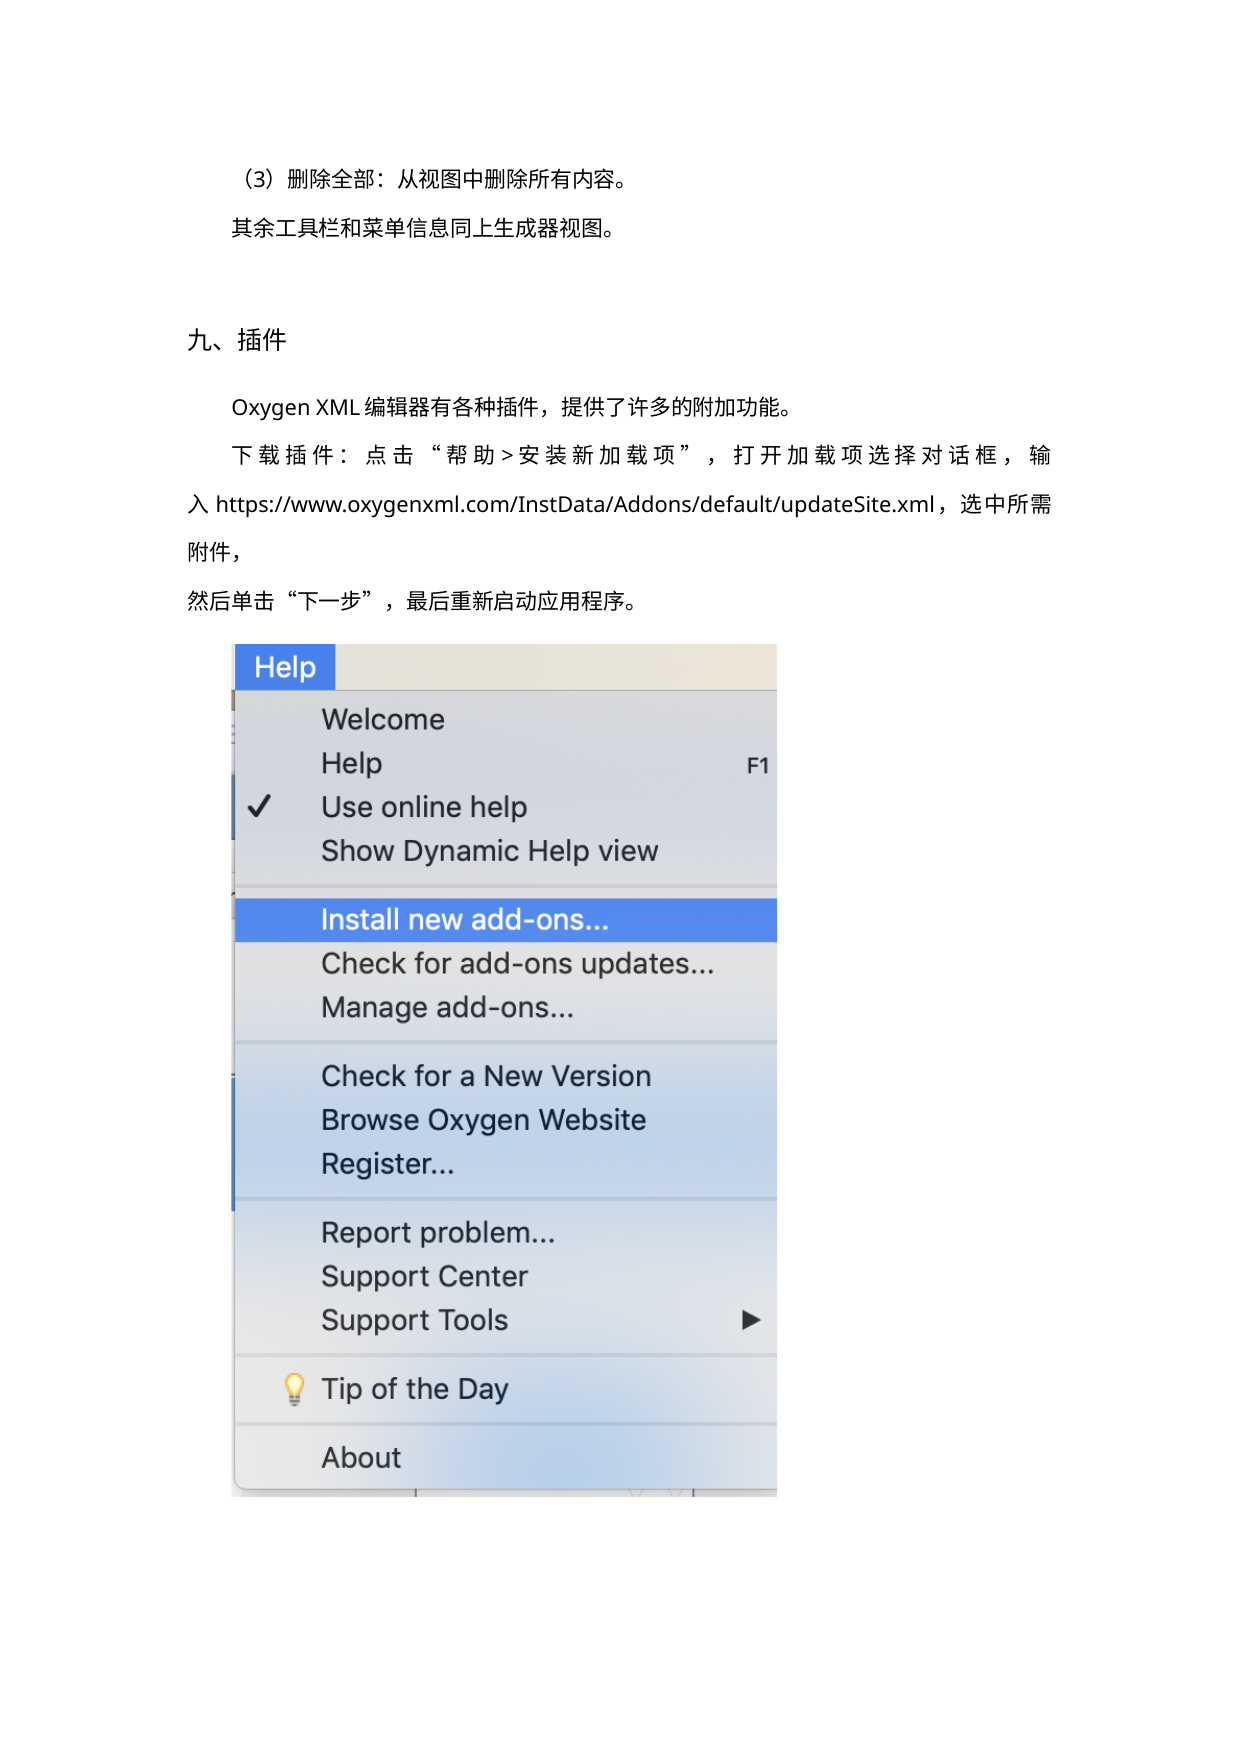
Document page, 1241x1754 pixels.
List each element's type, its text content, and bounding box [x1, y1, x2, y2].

text 其余工具栏和菜单信息同上生成器视图。 [187, 210, 1053, 243]
text 下载插件：点击“帮助>安装新加载项”，打开加载项选择对话框，输入https://www.oxygenxml.com/InstData/Addons/default/updateSite.xml，选中所需附件， [187, 437, 1053, 567]
subtitle 九、插件 [187, 306, 1053, 371]
picture [231, 644, 778, 1497]
text 然后单击“下一步”，最后重新启动应用程序。 [187, 583, 1053, 616]
text （3）删除全部：从视图中删除所有内容。 [187, 162, 1053, 194]
text Oxygen XML编辑器有各种插件，提供了许多的附加功能。 [187, 389, 1053, 422]
